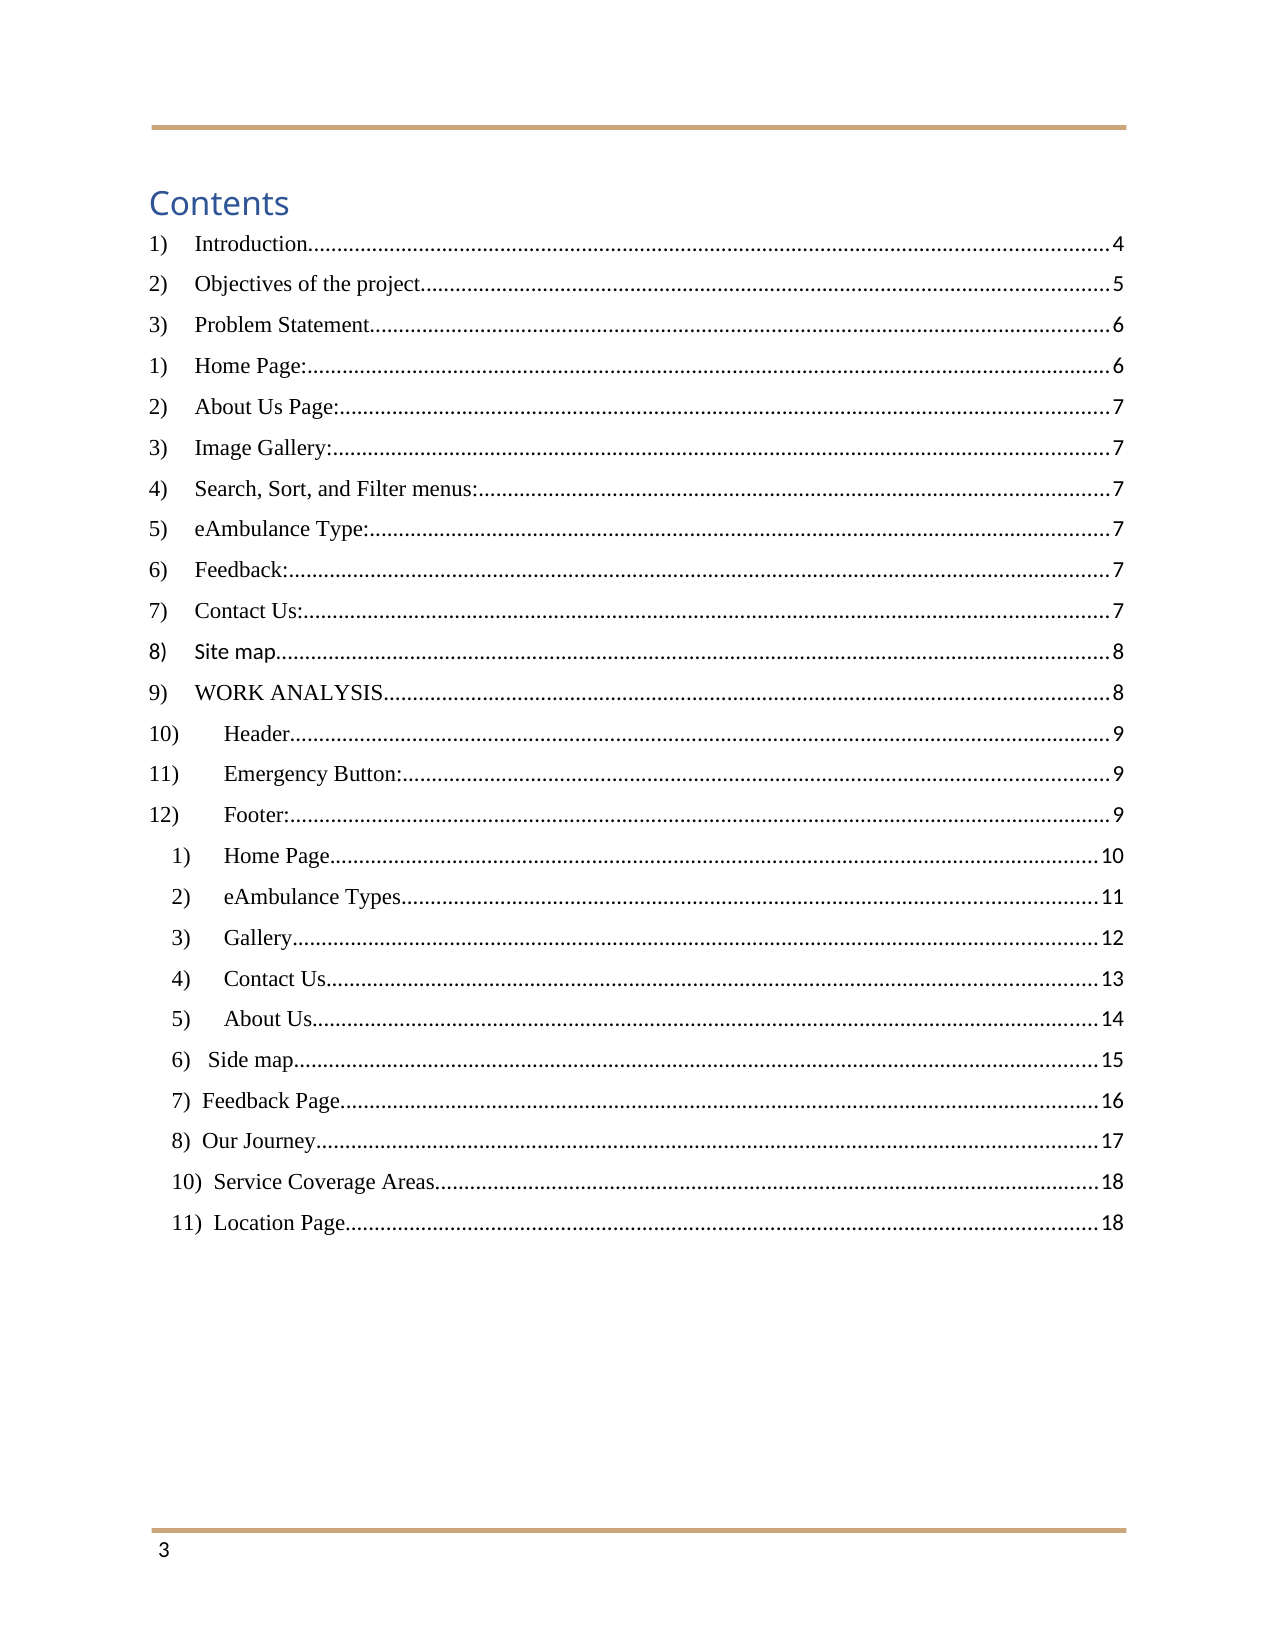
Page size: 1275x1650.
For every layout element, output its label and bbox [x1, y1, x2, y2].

picture [151, 1528, 1127, 1533]
picture [151, 125, 1127, 130]
